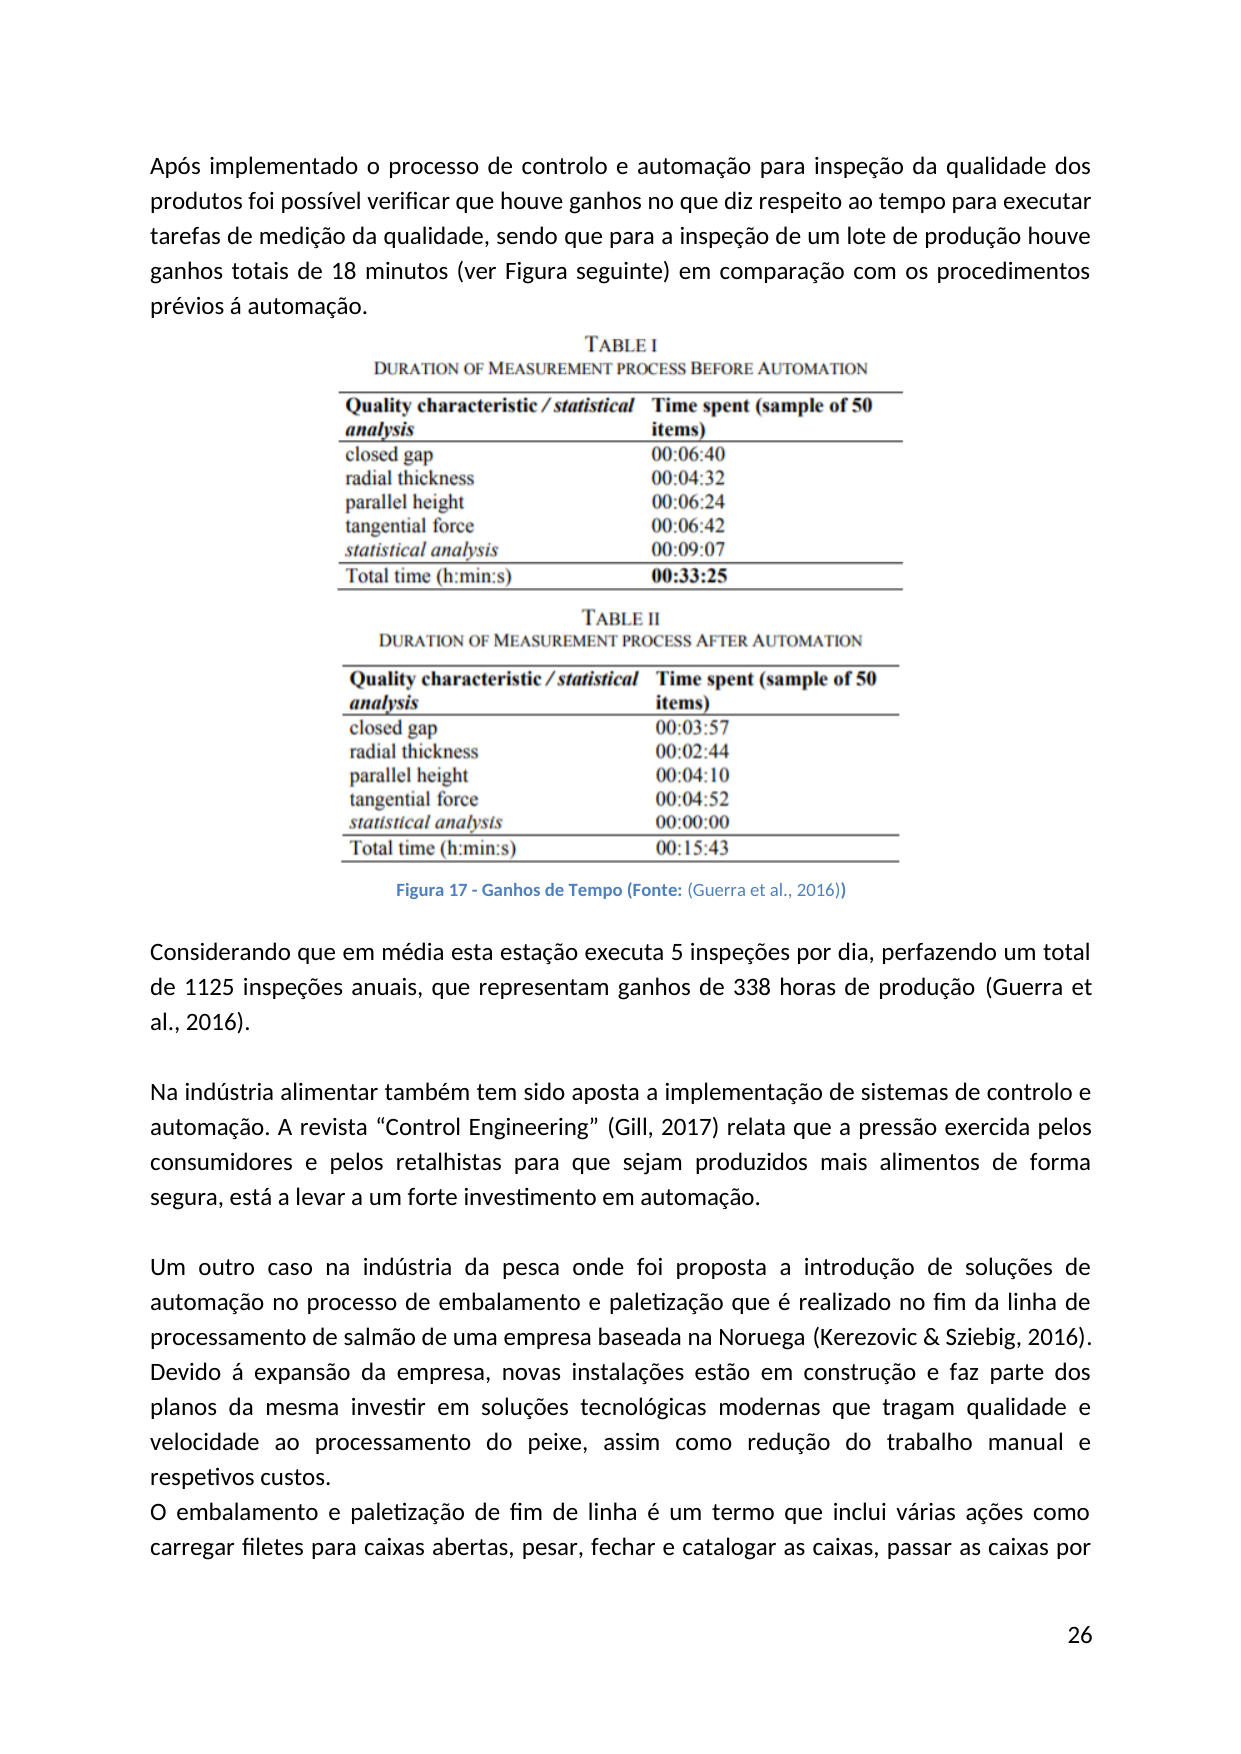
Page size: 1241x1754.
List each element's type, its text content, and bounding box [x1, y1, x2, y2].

text Após implementado o processo de controlo e automação para inspeção da qualidade dos produtos foi possível verificar que houve ganhos no que diz respeito ao tempo para executar tarefas de medição da qualidade, sendo que para a inspeção de um lote de produção houve ganhos totais de 18 minutos (ver Figura seguinte) em comparação com os procedimentos prévios á automação. [150, 150, 1092, 321]
text Considerando que em média esta estação executa 5 inspeções por dia, perfazendo um total de 1125 inspeções anuais, que representam ganhos de 338 horas de produção (Guerra et al., 2016). [150, 936, 1092, 1037]
text Na indústria alimentar também tem sido aposta a implementação de sistemas de controlo e automação. A revista “Control Engineering” (Gill, 2017) relata que a pressão exercida pelos consumidores e pelos retalhistas para que sejam produzidos mais alimentos de forma segura, está a levar a um forte investimento em automação. [150, 1076, 1092, 1212]
text Um outro caso na indústria da pesca onde foi proposta a introdução de soluções de automação no processo de embalamento e paletização que é realizado no fim da linha de processamento de salmão de uma empresa baseada na Noruega (Kerezovic & Sziebig, 2016). Devido á expansão da empresa, novas instalações estão em construção e faz parte dos planos da mesma investir em soluções tecnológicas modernas que tragam qualidade e velocidade ao processamento do peixe, assim como redução do trabalho manual e respetivos custos. [150, 1251, 1092, 1492]
picture [330, 325, 913, 874]
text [150, 1496, 1092, 1562]
